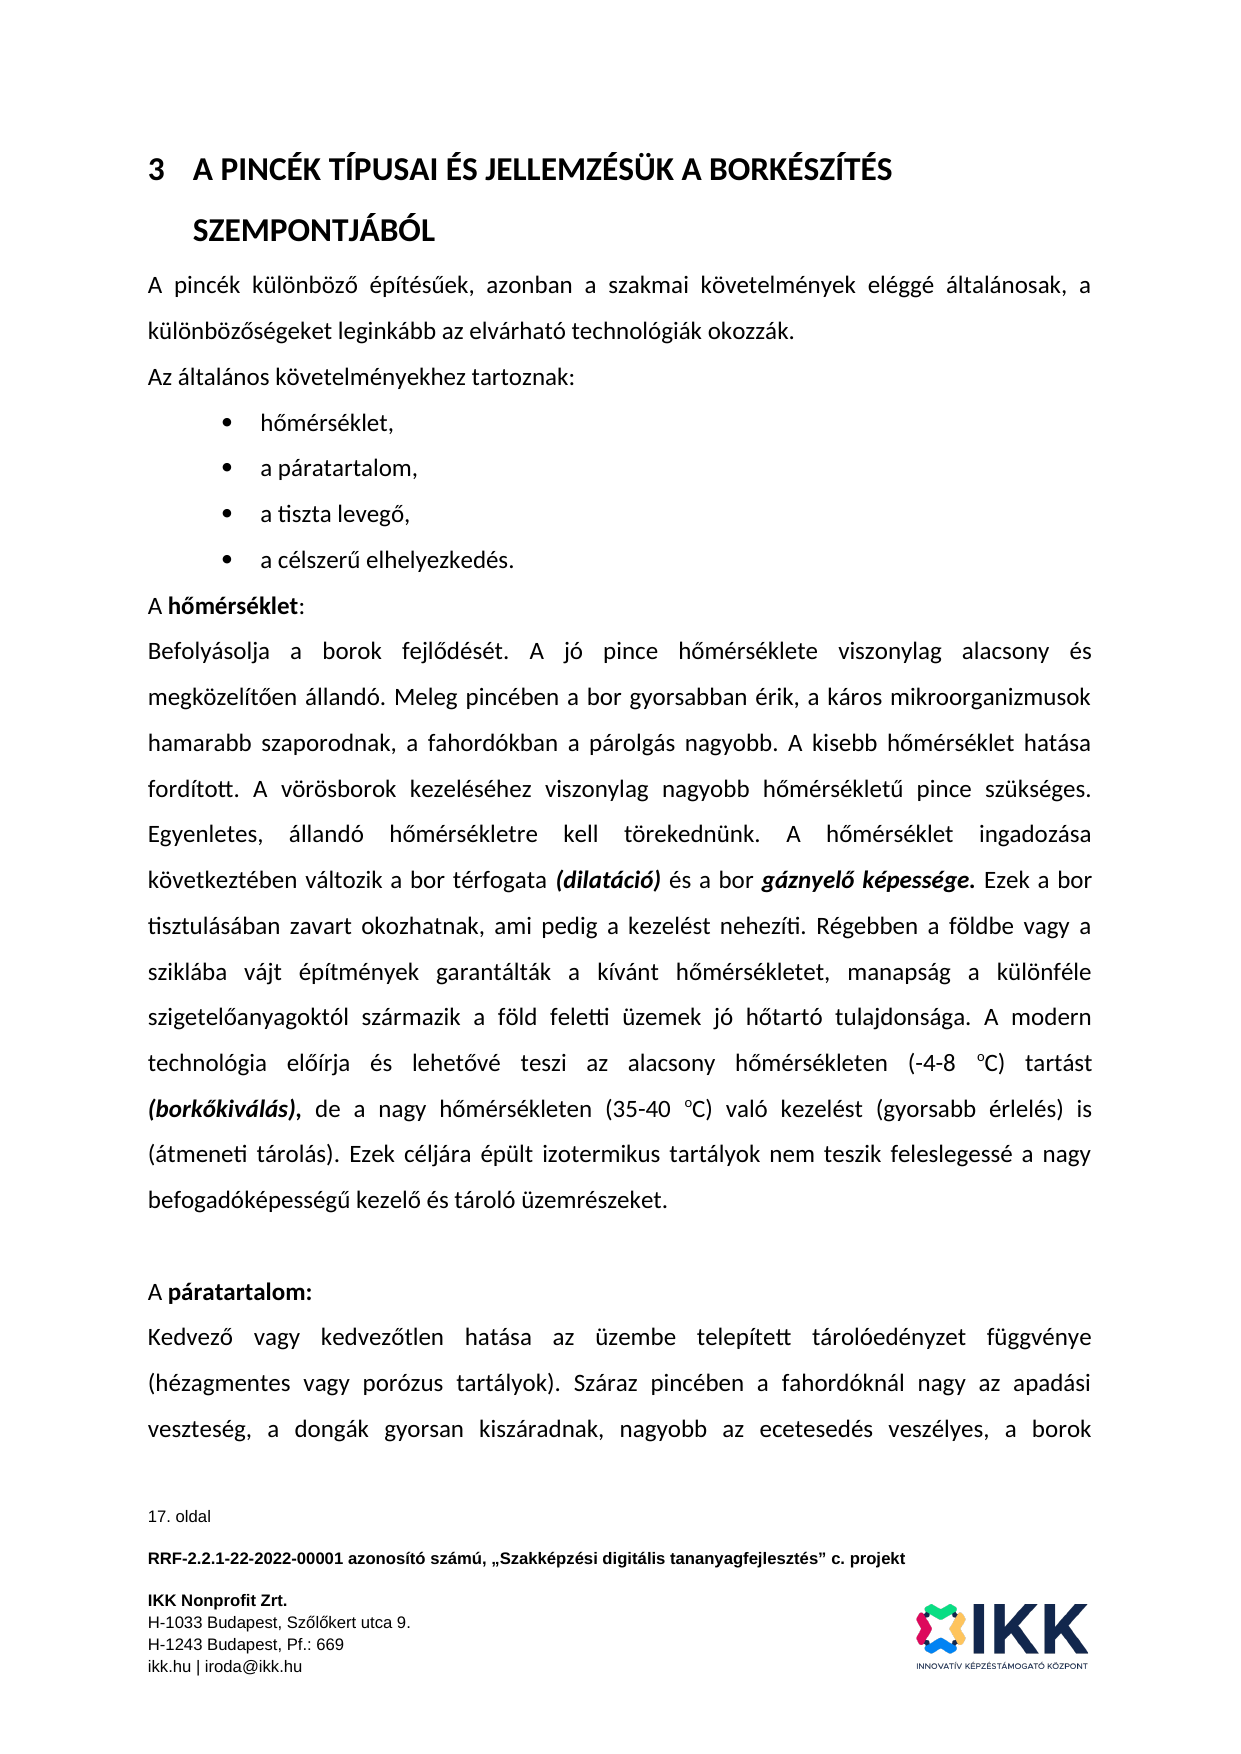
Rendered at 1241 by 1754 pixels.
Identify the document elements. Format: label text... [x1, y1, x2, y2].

list a tiszta levegő, [223, 498, 1093, 529]
text A pincék különböző építésűek, azonban a szakmai követelmények eléggé általánosak, a különbözőségeket leginkább az elvárható technológiák okozzák. [148, 270, 1093, 346]
list hőmérséklet, [223, 407, 1093, 437]
list a célszerű elhelyezkedés. [223, 544, 1093, 574]
picture [916, 1604, 1089, 1669]
text A páratartalom: [148, 1276, 1093, 1306]
text A hőmérséklet: [148, 590, 1093, 620]
list a páratartalom, [223, 453, 1093, 483]
text Az általános követelményekhez tartoznak: [148, 361, 1093, 392]
text Befolyásolja a borok fejlődését. A jó pince hőmérséklete viszonylag alacsony és megközelítően állandó. Meleg pincében a bor gyorsabban érik, a káros mikroorganizmusok hamarabb szaporodnak, a fahordókban a párolgás nagyobb. A kisebb hőmérséklet hatása fordított. A vörösborok kezeléséhez viszonylag nagyobb hőmérsékletű pince szükséges. Egyenletes, állandó hőmérsékletre kell törekednünk. A hőmérséklet ingadozása következtében változik a bor térfogata (dilatáció) és a bor gáznyelő képessége. Ezek a bor tisztulásában zavart okozhatnak, ami pedig a kezelést nehezíti. Régebben a földbe vagy a sziklába vájt építmények garantálták a kívánt hőmérsékletet, manapság a különféle szigetelőanyagoktól származik a föld feletti üzemek jó hőtartó tulajdonsága. A modern technológia előírja és lehetővé teszi az alacsony hőmérsékleten (-4-8 oC) tartást (borkőkiválás), de a nagy hőmérsékleten (35-40 oC) való kezelést (gyorsabb érlelés) is (átmeneti tárolás). Ezek céljára épült izotermikus tartályok nem teszik feleslegessé a nagy befogadóképességű kezelő és tároló üzemrészeket. [148, 636, 1093, 1215]
subtitle A pincék típusai és jellemzésük a borkészítés szempontjából [148, 148, 1093, 249]
